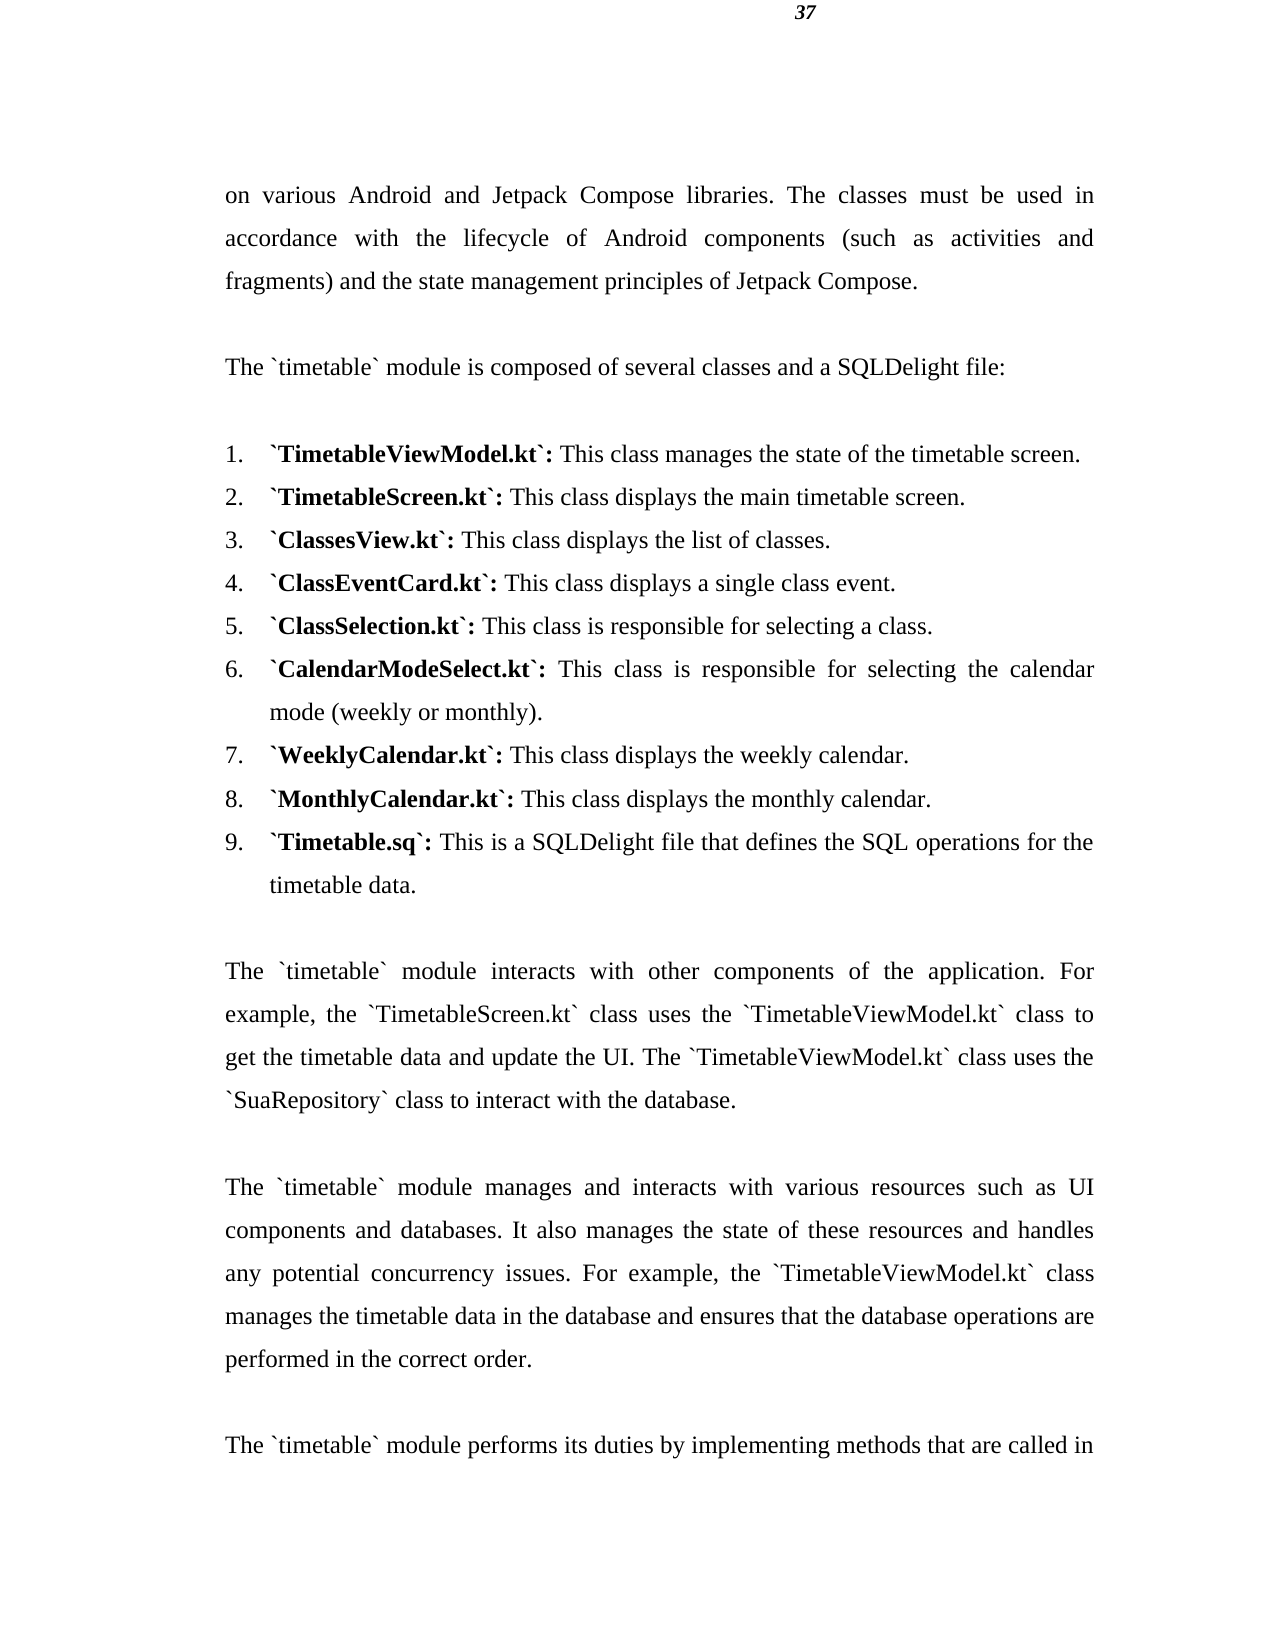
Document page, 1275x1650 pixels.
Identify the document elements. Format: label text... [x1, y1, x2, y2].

text The `timetable` module is composed of several classes and a SQLDelight file: [225, 352, 1095, 381]
list `TimetableScreen.kt`: This class displays the main timetable screen. [225, 482, 1095, 511]
list `ClassEventCard.kt`: This class displays a single class event. [225, 568, 1095, 597]
list `MonthlyCalendar.kt`: This class displays the monthly calendar. [225, 784, 1095, 812]
text The `timetable` module interacts with other components of the application. For example, the `TimetableScreen.kt` class uses the `TimetableViewModel.kt` class to get the timetable data and update the UI. The `TimetableViewModel.kt` class uses the `SuaRepository` class to interact with the database. [225, 956, 1095, 1114]
list `WeeklyCalendar.kt`: This class displays the weekly calendar. [225, 741, 1095, 769]
list `TimetableViewModel.kt`: This class manages the state of the timetable screen. [225, 439, 1095, 467]
list `ClassSelection.kt`: This class is responsible for selecting a class. [225, 611, 1095, 640]
list `ClassesView.kt`: This class displays the list of classes. [225, 525, 1095, 554]
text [225, 1431, 1095, 1459]
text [225, 180, 1095, 295]
text The `timetable` module manages and interacts with various resources such as UI components and databases. It also manages the state of these resources and handles any potential concurrency issues. For example, the `TimetableViewModel.kt` class manages the timetable data in the database and ensures that the database operations are performed in the correct order. [225, 1172, 1095, 1373]
list `Timetable.sq`: This is a SQLDelight file that defines the SQL operations for the timetable data. [225, 827, 1095, 899]
list `CalendarModeSelect.kt`: This class is responsible for selecting the calendar mode (weekly or monthly). [225, 654, 1095, 726]
